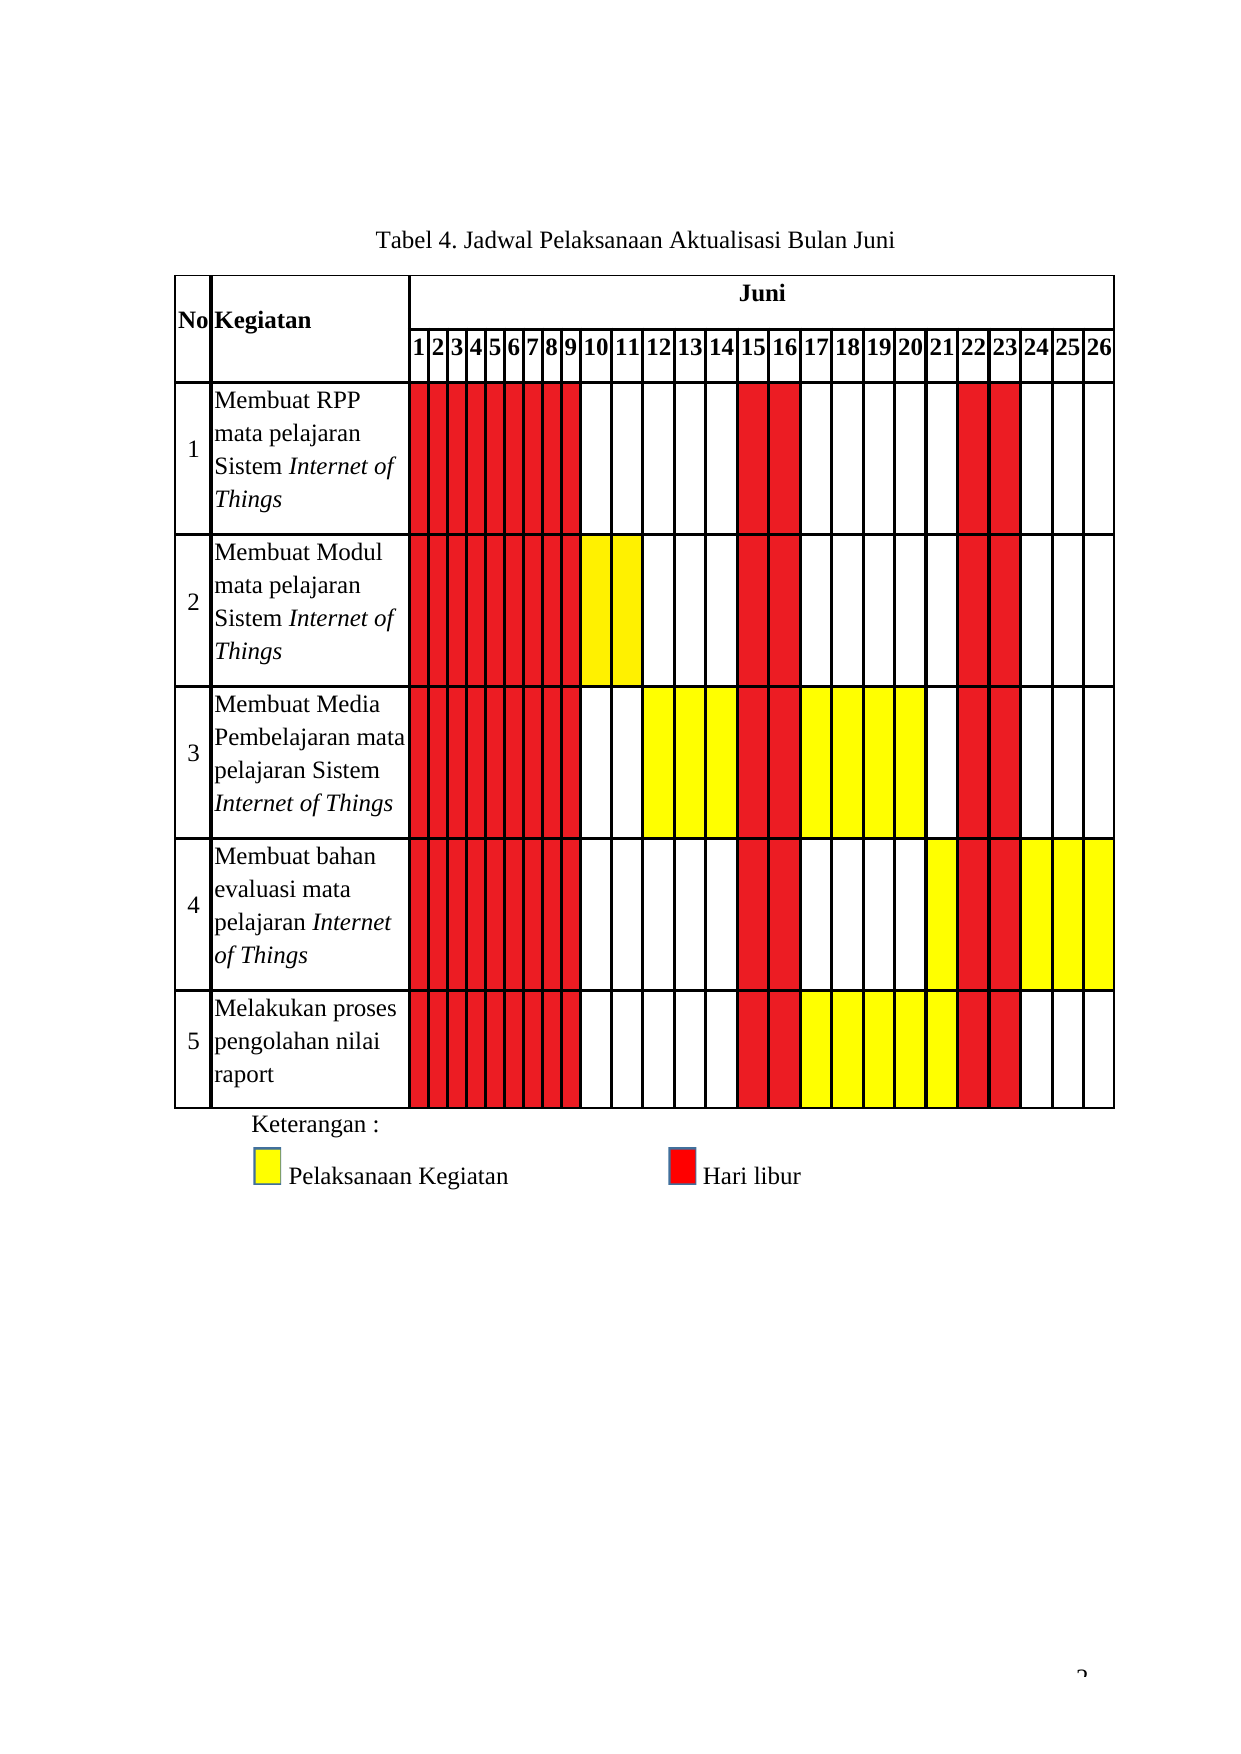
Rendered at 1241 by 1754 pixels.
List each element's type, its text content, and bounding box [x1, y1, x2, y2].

table_cell [896, 992, 924, 1107]
table_cell [582, 536, 610, 685]
table_cell 6 [506, 331, 522, 381]
table_cell [506, 688, 522, 837]
table_cell [411, 840, 427, 989]
table_cell [833, 992, 862, 1107]
table_cell [959, 688, 987, 837]
table_cell [544, 992, 560, 1107]
table_cell [770, 536, 799, 685]
table_cell [707, 688, 736, 837]
table_cell [449, 992, 465, 1107]
table_cell [1085, 384, 1113, 533]
table_cell [449, 688, 465, 837]
table_cell [896, 384, 924, 533]
table_cell 2 [176, 536, 209, 685]
table_cell 22 [959, 331, 987, 381]
picture [253, 1147, 282, 1185]
text Tabel 4. Jadwal Pelaksanaan Aktualisasi Bulan Juni [375, 225, 1198, 254]
table_cell [644, 384, 673, 533]
table_cell 4 [468, 331, 484, 381]
table_cell [707, 384, 736, 533]
table_cell [991, 536, 1019, 685]
table_cell [411, 536, 427, 685]
table_cell 14 [707, 331, 736, 381]
table_cell [959, 536, 987, 685]
table_cell [544, 384, 560, 533]
table_cell [676, 384, 704, 533]
table_cell [802, 536, 830, 685]
table_cell [739, 536, 767, 685]
table_cell [896, 688, 924, 837]
table_cell [833, 688, 862, 837]
table_header Juni [411, 276, 1113, 328]
table_cell Melakukan proses pengolahan nilai raport [213, 992, 408, 1107]
table_cell [544, 840, 560, 989]
table_cell [449, 840, 465, 989]
table_cell [644, 840, 673, 989]
table_cell [506, 384, 522, 533]
table_cell [468, 536, 484, 685]
table_cell 21 [928, 331, 956, 381]
table_cell [525, 840, 541, 989]
table_cell [430, 536, 446, 685]
table_cell [563, 840, 579, 989]
table_cell [449, 536, 465, 685]
table_cell [487, 688, 503, 837]
table_cell [928, 992, 956, 1107]
table_cell [676, 688, 704, 837]
table_cell [563, 688, 579, 837]
table_cell [865, 536, 893, 685]
table_cell [613, 688, 641, 837]
table_cell [644, 536, 673, 685]
table_cell [544, 688, 560, 837]
table_cell 18 [833, 331, 862, 381]
table_cell [833, 536, 862, 685]
table_cell [865, 840, 893, 989]
table_cell [1085, 840, 1113, 989]
table_cell 15 [739, 331, 767, 381]
table_cell 7 [525, 331, 541, 381]
table_cell 1 [411, 331, 427, 381]
table_cell [1022, 992, 1051, 1107]
table_cell [563, 384, 579, 533]
table_cell [707, 840, 736, 989]
table_cell [506, 536, 522, 685]
table_cell [430, 840, 446, 989]
table_cell [739, 688, 767, 837]
table_cell [707, 536, 736, 685]
table_cell [865, 384, 893, 533]
table_cell [1022, 840, 1051, 989]
table_cell [1022, 536, 1051, 685]
table_cell [676, 536, 704, 685]
table_cell [959, 840, 987, 989]
table_cell [896, 536, 924, 685]
table_cell 13 [676, 331, 704, 381]
table_cell [506, 992, 522, 1107]
table_cell [1085, 688, 1113, 837]
table_cell Membuat Media Pembelajaran mata pelajaran Sistem Internet of Things [213, 688, 408, 837]
table_header No [176, 276, 209, 381]
table_cell [770, 992, 799, 1107]
table_cell [896, 840, 924, 989]
table_cell [928, 384, 956, 533]
table_cell 17 [802, 331, 830, 381]
table_cell [991, 688, 1019, 837]
table_cell [959, 384, 987, 533]
table_cell [991, 384, 1019, 533]
table_cell [525, 536, 541, 685]
table_cell [468, 992, 484, 1107]
table_cell [525, 384, 541, 533]
table_cell Membuat bahan evaluasi mata pelajaran Internet of Things [213, 840, 408, 989]
table_cell Membuat Modul mata pelajaran Sistem Internet of Things [213, 536, 408, 685]
table_cell 5 [176, 992, 209, 1107]
table_cell [544, 536, 560, 685]
table_cell [411, 384, 427, 533]
table_cell [525, 688, 541, 837]
table_cell 26 [1085, 331, 1113, 381]
table_cell [1054, 536, 1082, 685]
table_cell [487, 536, 503, 685]
table_cell 11 [613, 331, 641, 381]
table_cell [833, 840, 862, 989]
table_cell 4 [176, 840, 209, 989]
table_cell [449, 384, 465, 533]
table_cell [582, 384, 610, 533]
table_header Kegiatan [213, 276, 408, 381]
table_cell [959, 992, 987, 1107]
table_cell [802, 688, 830, 837]
table_cell 10 [582, 331, 610, 381]
table_cell [582, 992, 610, 1107]
text Keterangan : [251, 1109, 1198, 1138]
table_cell [487, 384, 503, 533]
table_cell 20 [896, 331, 924, 381]
table_cell [991, 840, 1019, 989]
table_cell Membuat RPP mata pelajaran Sistem Internet of Things [213, 384, 408, 533]
table_cell [1054, 688, 1082, 837]
table_cell [991, 992, 1019, 1107]
table_cell [1085, 536, 1113, 685]
table_cell [506, 840, 522, 989]
table_cell [928, 536, 956, 685]
table_cell [644, 992, 673, 1107]
table_cell 23 [991, 331, 1019, 381]
table_cell [411, 992, 427, 1107]
table_cell [613, 536, 641, 685]
table_cell [1054, 384, 1082, 533]
table_cell [1085, 992, 1113, 1107]
table_cell [430, 688, 446, 837]
table_cell [865, 992, 893, 1107]
table_cell [613, 384, 641, 533]
table_cell 1 [176, 384, 209, 533]
table_cell [833, 384, 862, 533]
table_cell [707, 992, 736, 1107]
table_cell 9 [563, 331, 579, 381]
table_cell [770, 840, 799, 989]
table_cell [487, 840, 503, 989]
table_cell 16 [770, 331, 799, 381]
table_cell [1022, 384, 1051, 533]
table_cell 2 [430, 331, 446, 381]
table_cell [430, 992, 446, 1107]
table_cell 12 [644, 331, 673, 381]
table_cell [928, 688, 956, 837]
table_cell [1054, 992, 1082, 1107]
table_cell 25 [1054, 331, 1082, 381]
table_cell 5 [487, 331, 503, 381]
table_cell [865, 688, 893, 837]
table_cell [644, 688, 673, 837]
table_cell 24 [1022, 331, 1051, 381]
table_cell [739, 992, 767, 1107]
table_cell [676, 840, 704, 989]
table_cell [770, 384, 799, 533]
table_cell 3 [176, 688, 209, 837]
table_cell [468, 840, 484, 989]
table_cell [563, 992, 579, 1107]
table_cell [739, 840, 767, 989]
table_cell [613, 992, 641, 1107]
table_cell [928, 840, 956, 989]
table_cell [411, 688, 427, 837]
table_cell [582, 840, 610, 989]
table_cell [468, 384, 484, 533]
table_cell [770, 688, 799, 837]
picture [668, 1147, 697, 1185]
table_cell [802, 992, 830, 1107]
table_cell [525, 992, 541, 1107]
table_cell [468, 688, 484, 837]
table_cell [802, 384, 830, 533]
table_cell [1022, 688, 1051, 837]
table_cell [563, 536, 579, 685]
table_cell [582, 688, 610, 837]
table_cell 3 [449, 331, 465, 381]
table_cell [739, 384, 767, 533]
table_cell [487, 992, 503, 1107]
table_cell [430, 384, 446, 533]
table_cell 8 [544, 331, 560, 381]
table_cell [613, 840, 641, 989]
table_cell [802, 840, 830, 989]
text Pelaksanaan Kegiatan Hari libur [253, 1147, 1198, 1190]
table_cell [1054, 840, 1082, 989]
table_cell [676, 992, 704, 1107]
table_cell 19 [865, 331, 893, 381]
